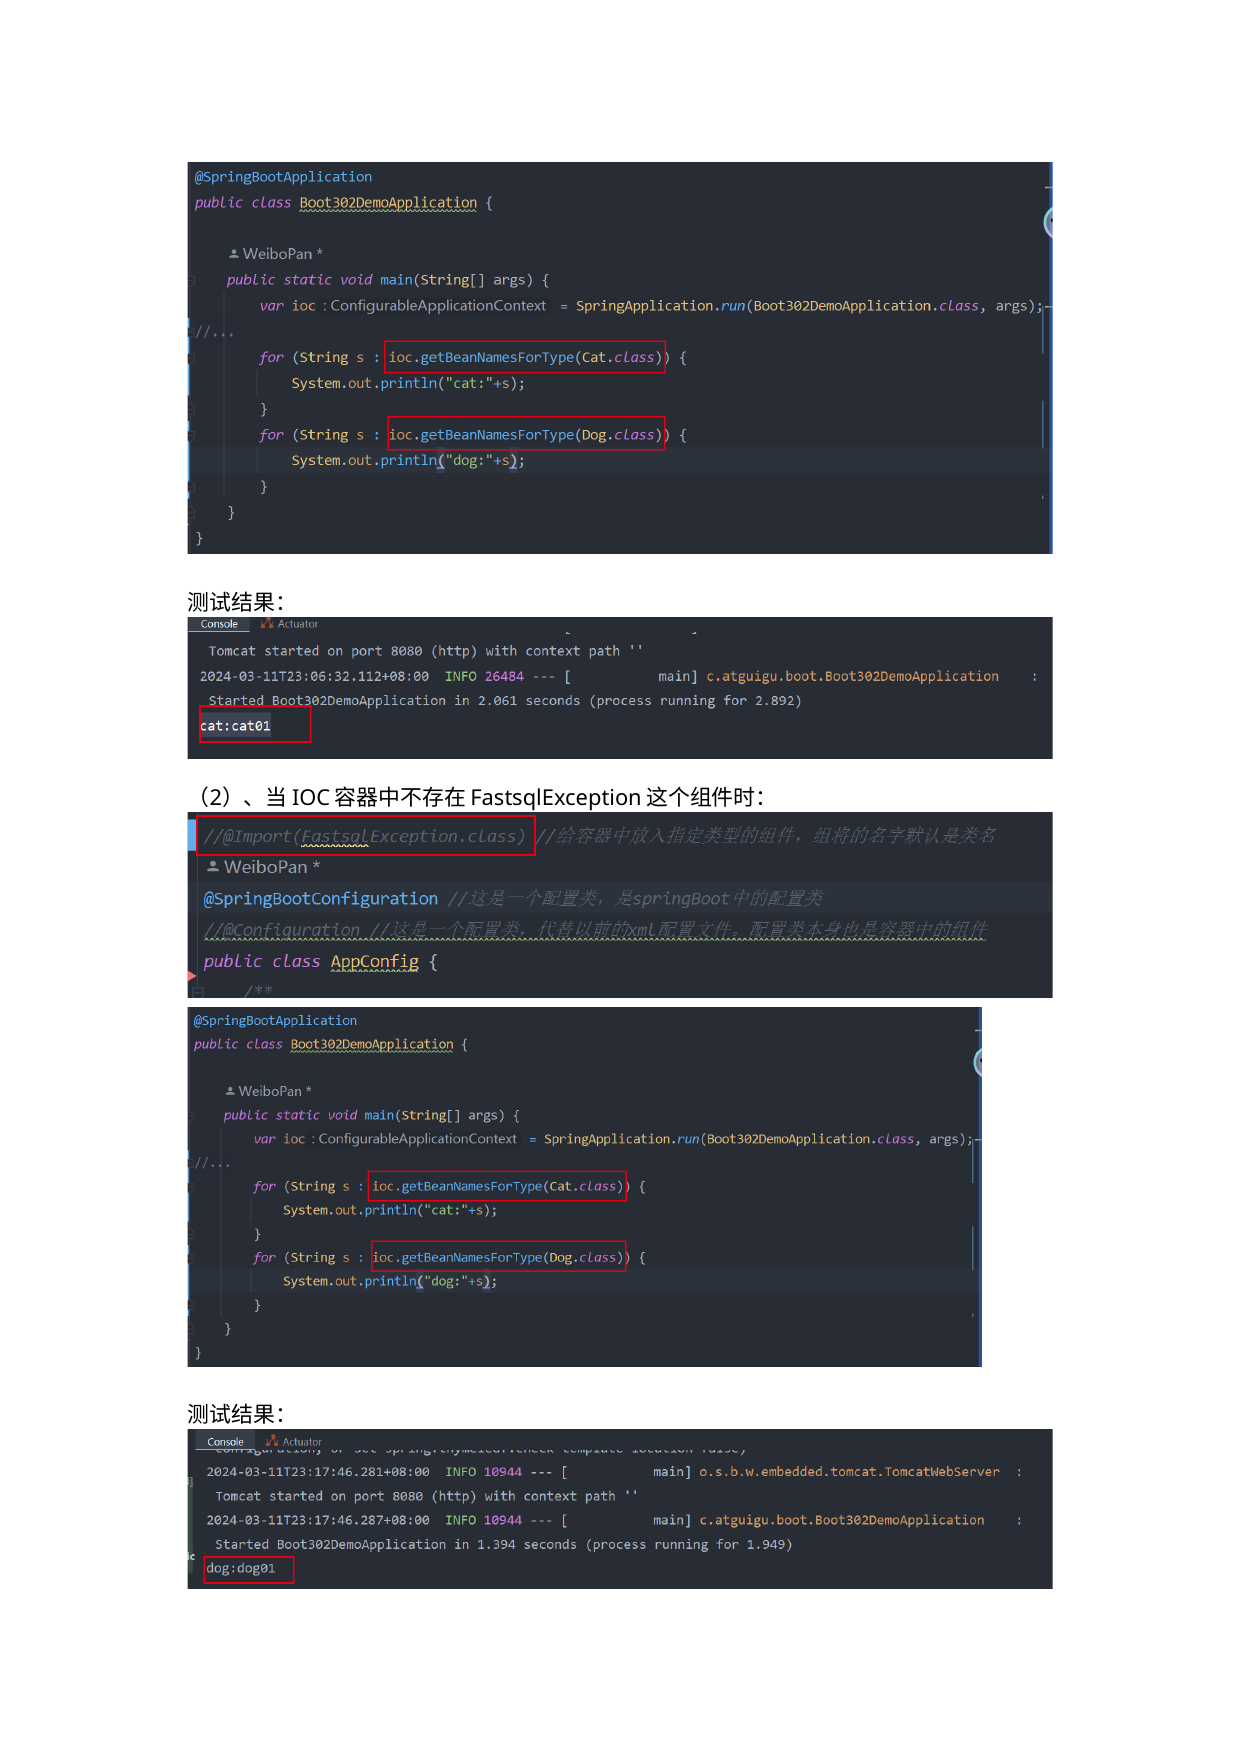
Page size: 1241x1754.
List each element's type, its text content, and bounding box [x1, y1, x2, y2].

picture [187, 617, 1053, 759]
picture [187, 1007, 982, 1367]
picture [187, 1429, 1053, 1589]
picture [187, 162, 1053, 554]
text 测试结果： [187, 584, 1053, 617]
text 测试结果： [187, 1397, 1053, 1429]
picture [187, 812, 1053, 998]
text （2）、当IOC容器中不存在FastsqlException这个组件时： [187, 779, 1053, 812]
